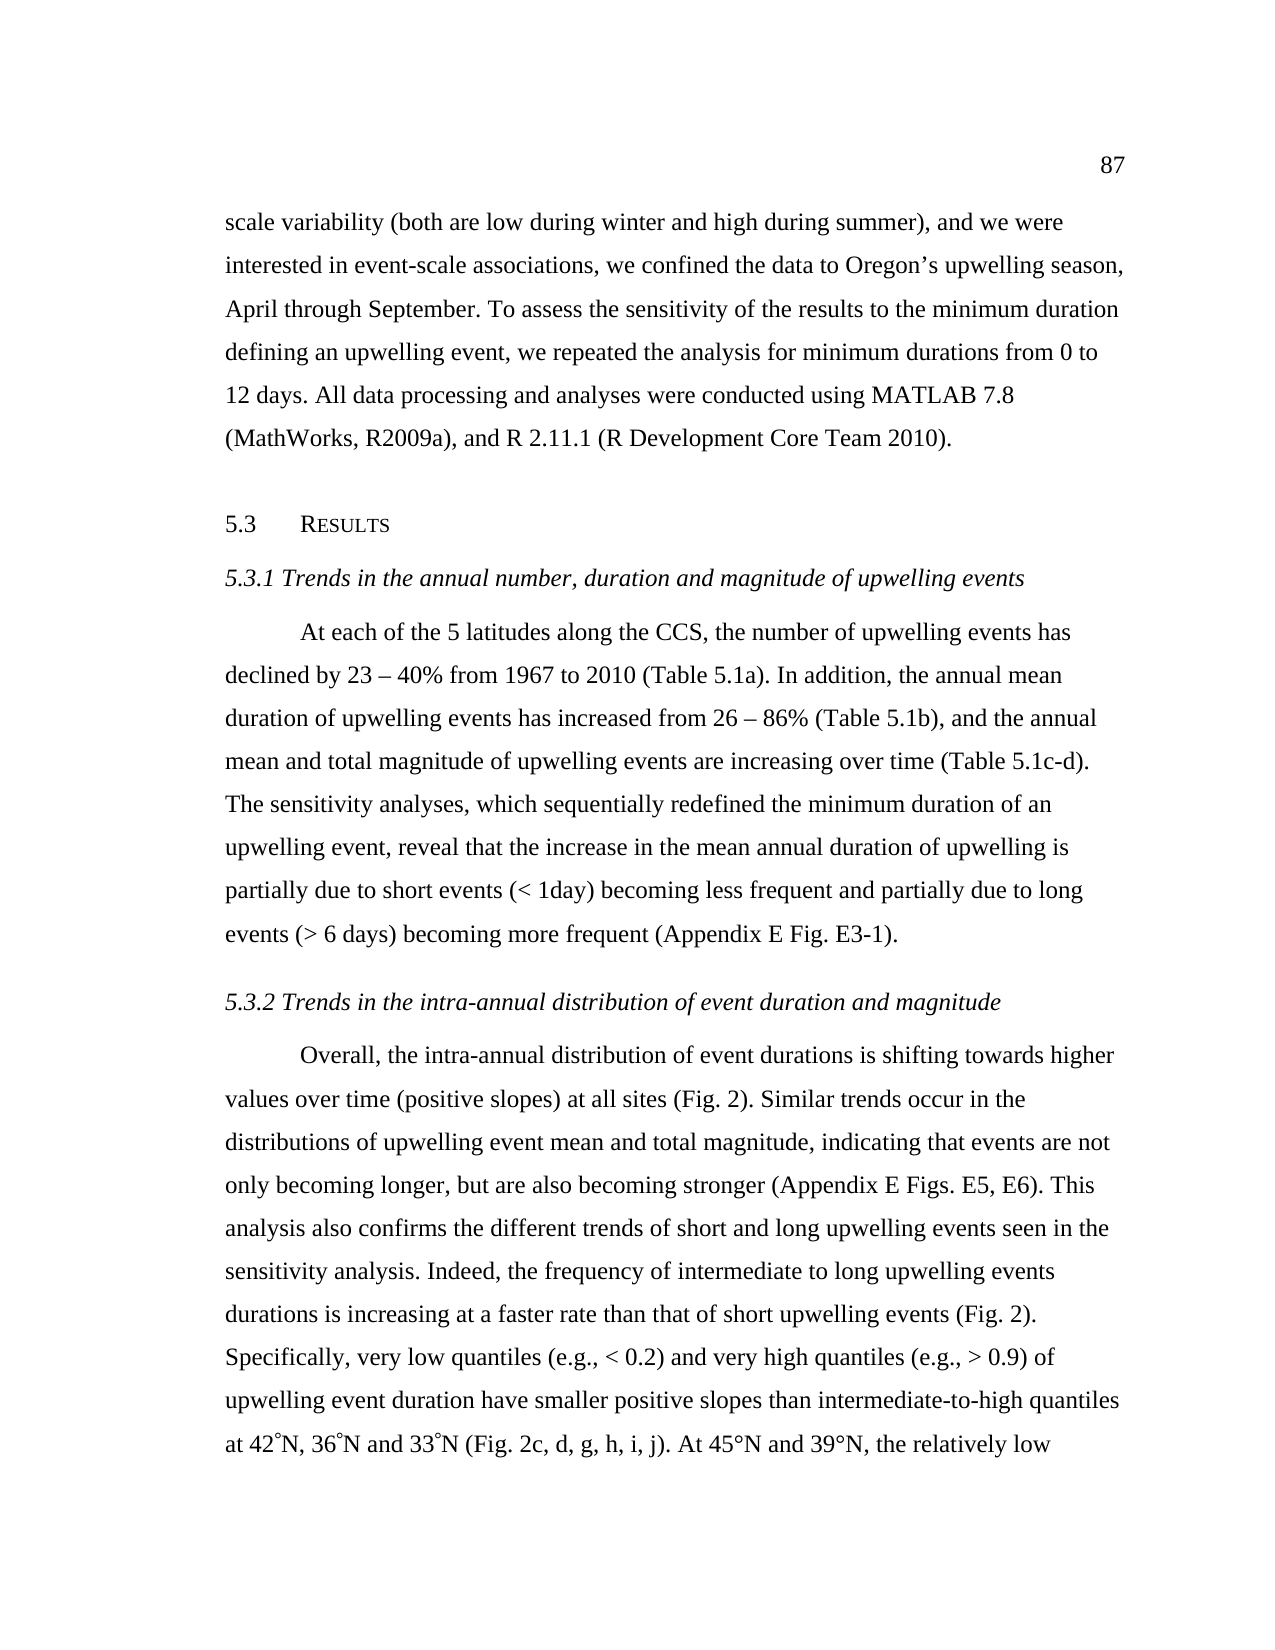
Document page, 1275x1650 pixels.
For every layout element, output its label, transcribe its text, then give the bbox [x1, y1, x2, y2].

text 5.3.2 Trends in the intra-annual distribution of event duration and magnitude [225, 987, 1125, 1016]
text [225, 207, 1125, 452]
text 5.3.1 Trends in the annual number, duration and magnitude of upwelling events [225, 563, 1125, 592]
text At each of the 5 latitudes along the CCS, the number of upwelling events has declined by 23 – 40% from 1967 to 2010 (Table 5.1a). In addition, the annual mean duration of upwelling events has increased from 26 – 86% (Table 5.1b), and the annual mean and total magnitude of upwelling events are increasing over time (Table 5.1c-d). The sensitivity analyses, which sequentially redefined the minimum duration of an upwelling event, reveal that the increase in the mean annual duration of upwelling is partially due to short events (< 1day) becoming less frequent and partially due to long events (> 6 days) becoming more frequent (Appendix E Fig. E3-1). [225, 617, 1125, 947]
text 5.3 Results [225, 509, 1125, 538]
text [225, 1041, 1125, 1457]
